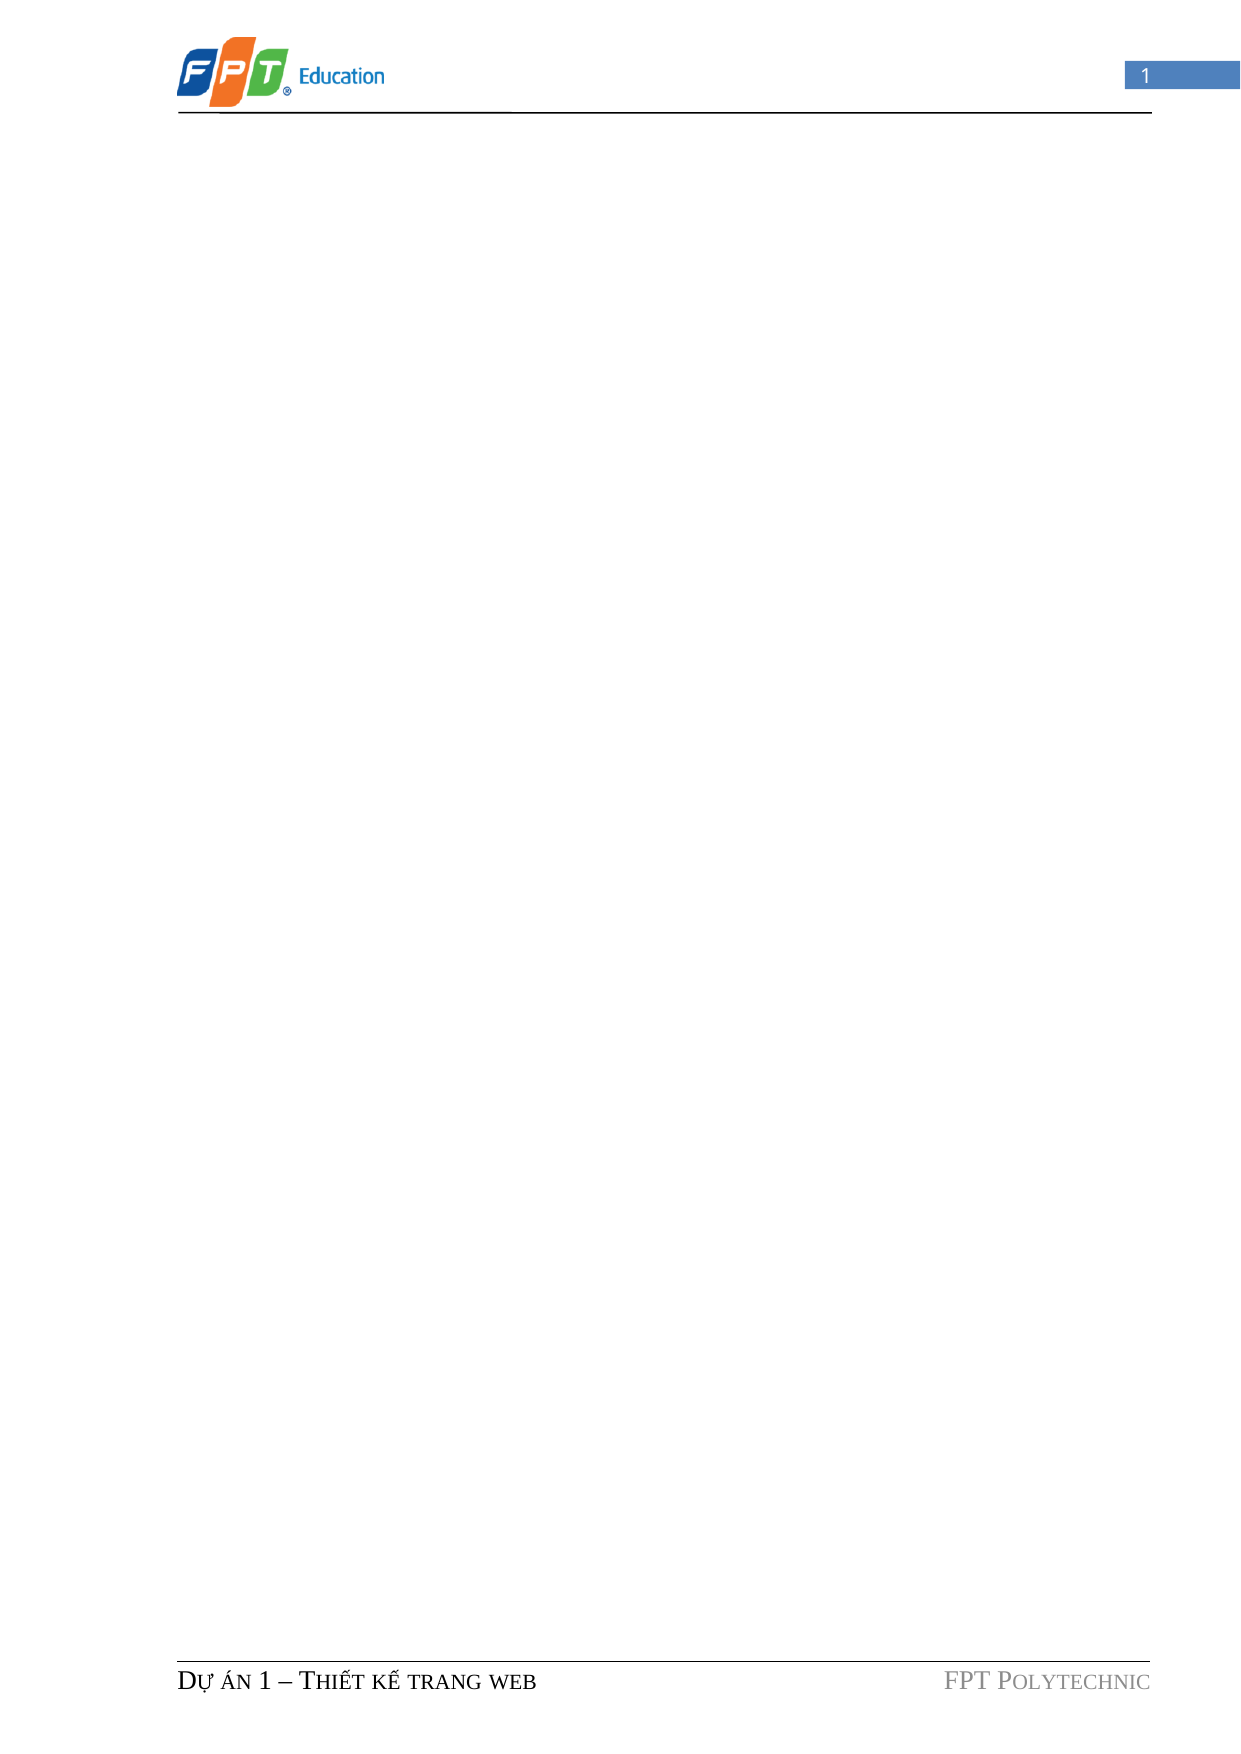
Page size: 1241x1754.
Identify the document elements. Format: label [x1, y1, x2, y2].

picture [177, 37, 387, 107]
